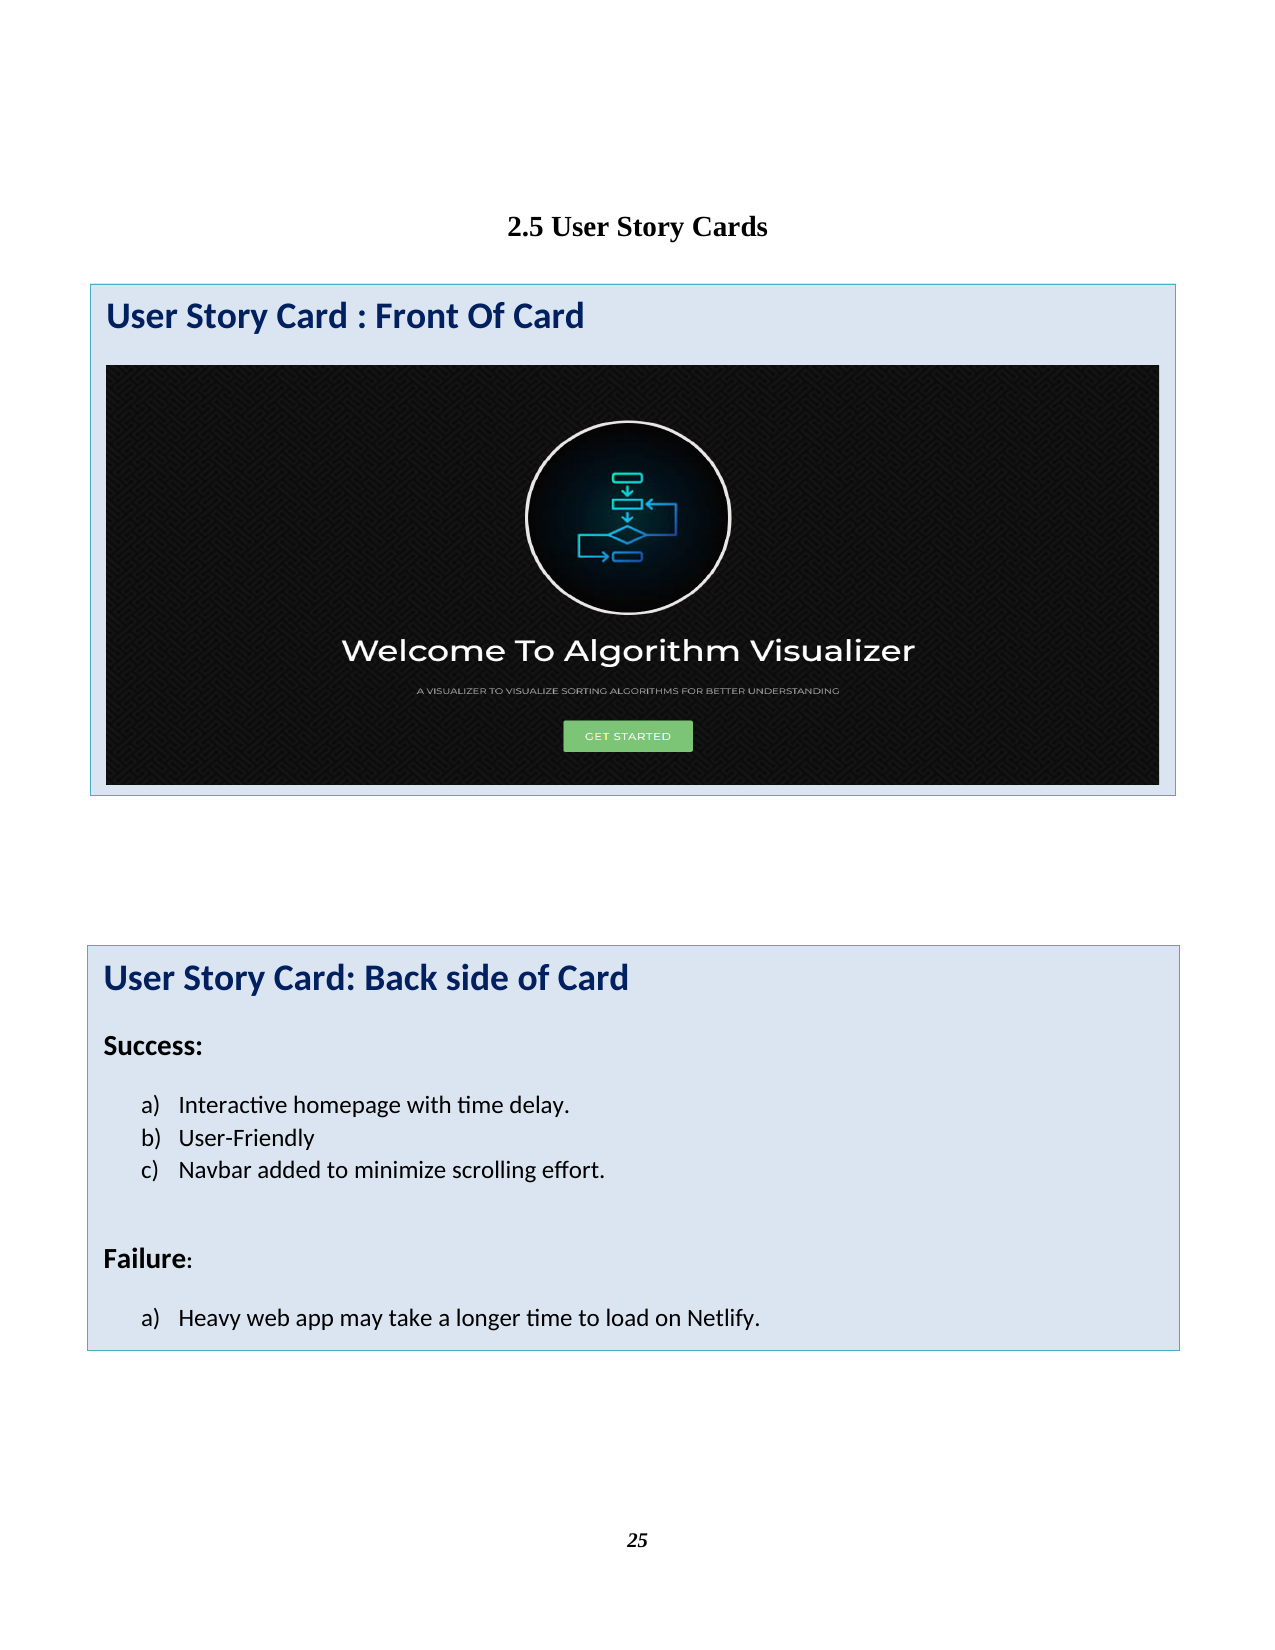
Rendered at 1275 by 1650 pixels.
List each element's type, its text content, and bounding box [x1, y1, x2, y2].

picture [106, 365, 1160, 785]
text 2.5 User Story Cards [150, 209, 1125, 243]
